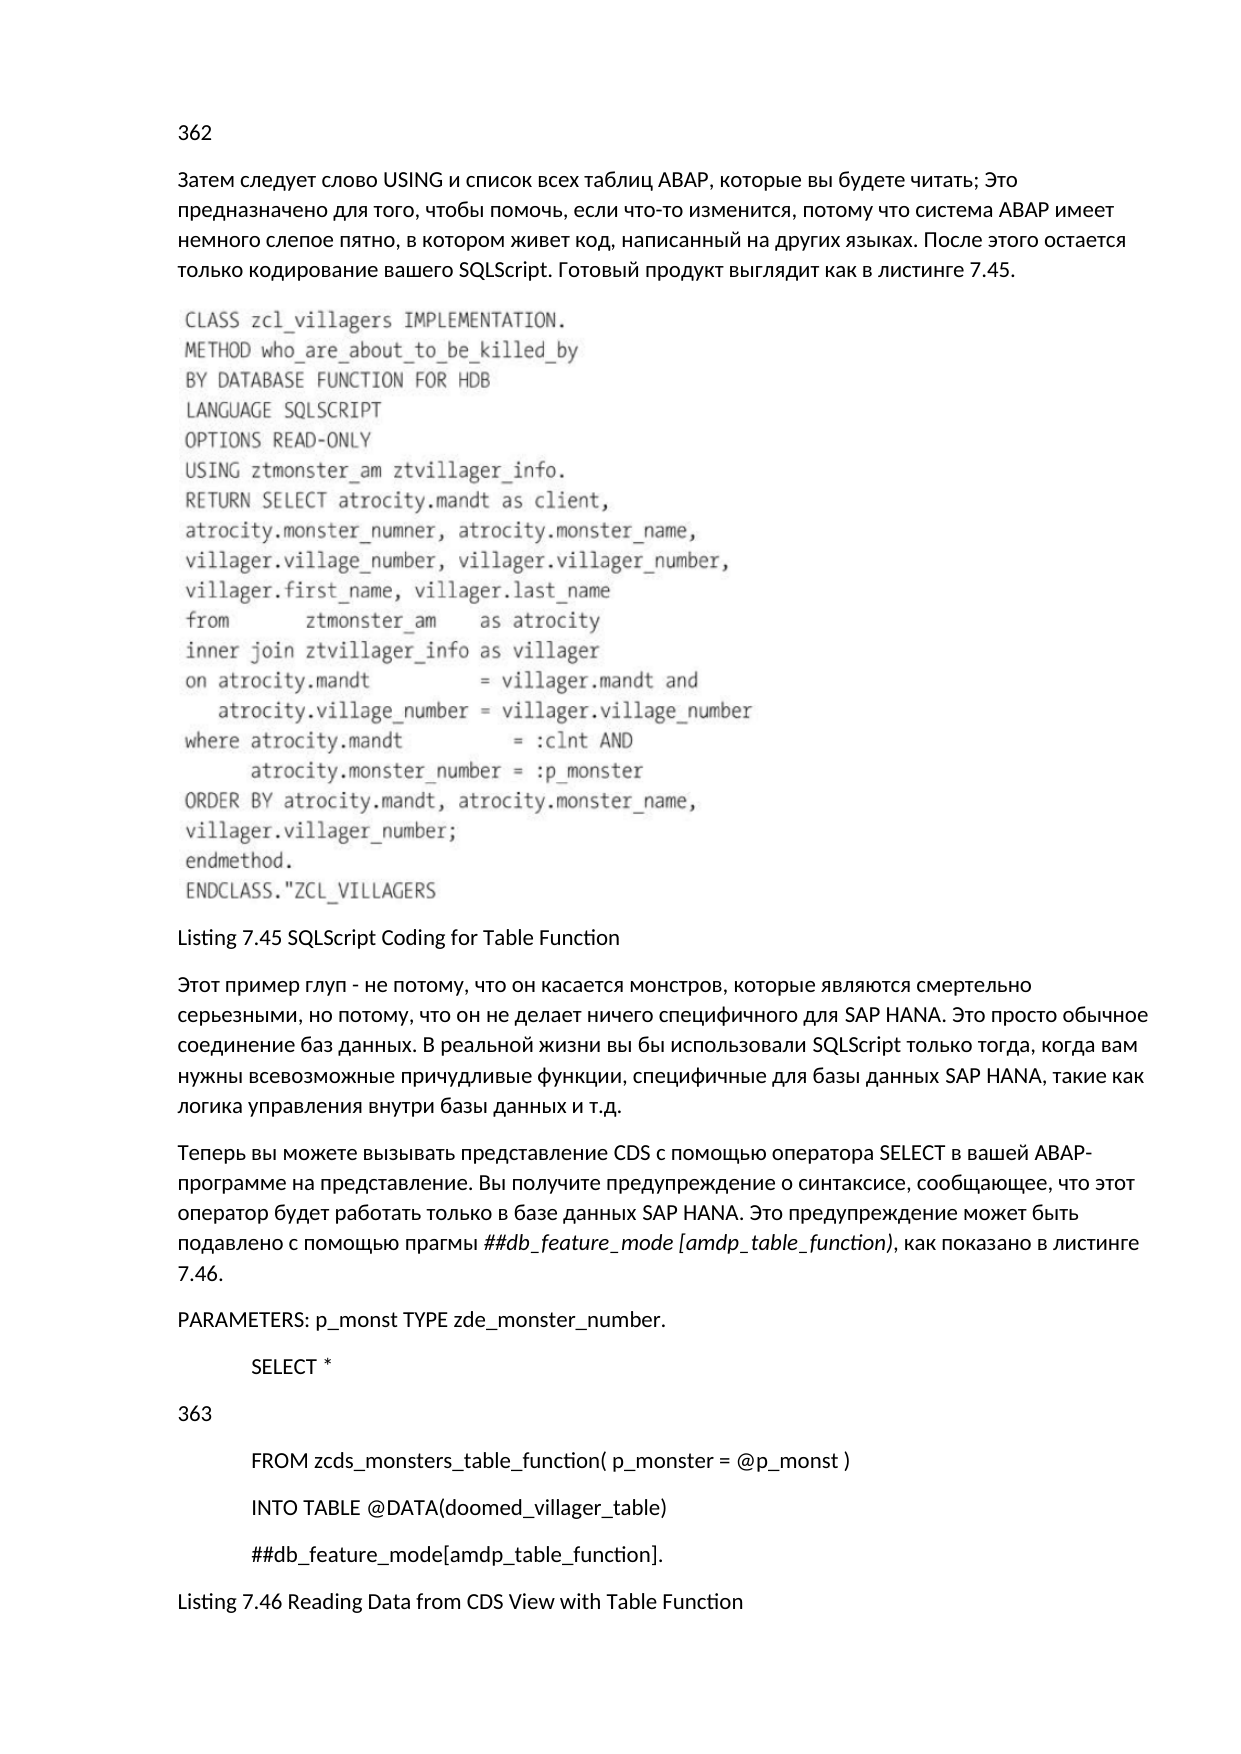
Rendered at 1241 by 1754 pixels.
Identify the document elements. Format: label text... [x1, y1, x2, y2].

text FROM zcds_monsters_table_function( p_monster = @p_monst ) [177, 1446, 1152, 1474]
text Затем следует слово USING и список всех таблиц ABAP, которые вы будете читать; Это предназначено для того, чтобы помочь, если что-то изменится, потому что система ABAP имеет немного слепое пятно, в котором живет код, написанный на других языках. После этого остается только кодирование вашего SQLScript. Готовый продукт выглядит как в листинге 7.45. [177, 165, 1152, 284]
picture [177, 302, 759, 905]
text 363 [177, 1399, 1152, 1427]
text ##db_feature_mode[amdp_table_function]. [177, 1540, 1152, 1568]
text Listing 7.46 Reading Data from CDS View with Table Function [177, 1587, 1152, 1615]
text Этот пример глуп - не потому, что он касается монстров, которые являются смертельно серьезными, но потому, что он не делает ничего специфичного для SAP HANA. Это просто обычное соединение баз данных. В реальной жизни вы бы использовали SQLScript только тогда, когда вам нужны всевозможные причудливые функции, специфичные для базы данных SAP HANA, такие как логика управления внутри базы данных и т.д. [177, 970, 1152, 1119]
text INTO TABLE @DATA(doomed_villager_table) [177, 1493, 1152, 1521]
text PARAMETERS: p_monst TYPE zde_monster_number. [177, 1306, 1152, 1333]
text 362 [177, 118, 1152, 146]
text SELECT * [177, 1352, 1152, 1380]
text Теперь вы можете вызывать представление CDS с помощью оператора SELECT в вашей ABAP-программе на представление. Вы получите предупреждение о синтаксисе, сообщающее, что этот оператор будет работать только в базе данных SAP HANA. Это предупреждение может быть подавлено с помощью прагмы ##db_feature_mode [amdp_table_function), как показано в листинге 7.46. [177, 1138, 1152, 1287]
text Listing 7.45 SQLScript Coding for Table Function [177, 923, 1152, 951]
